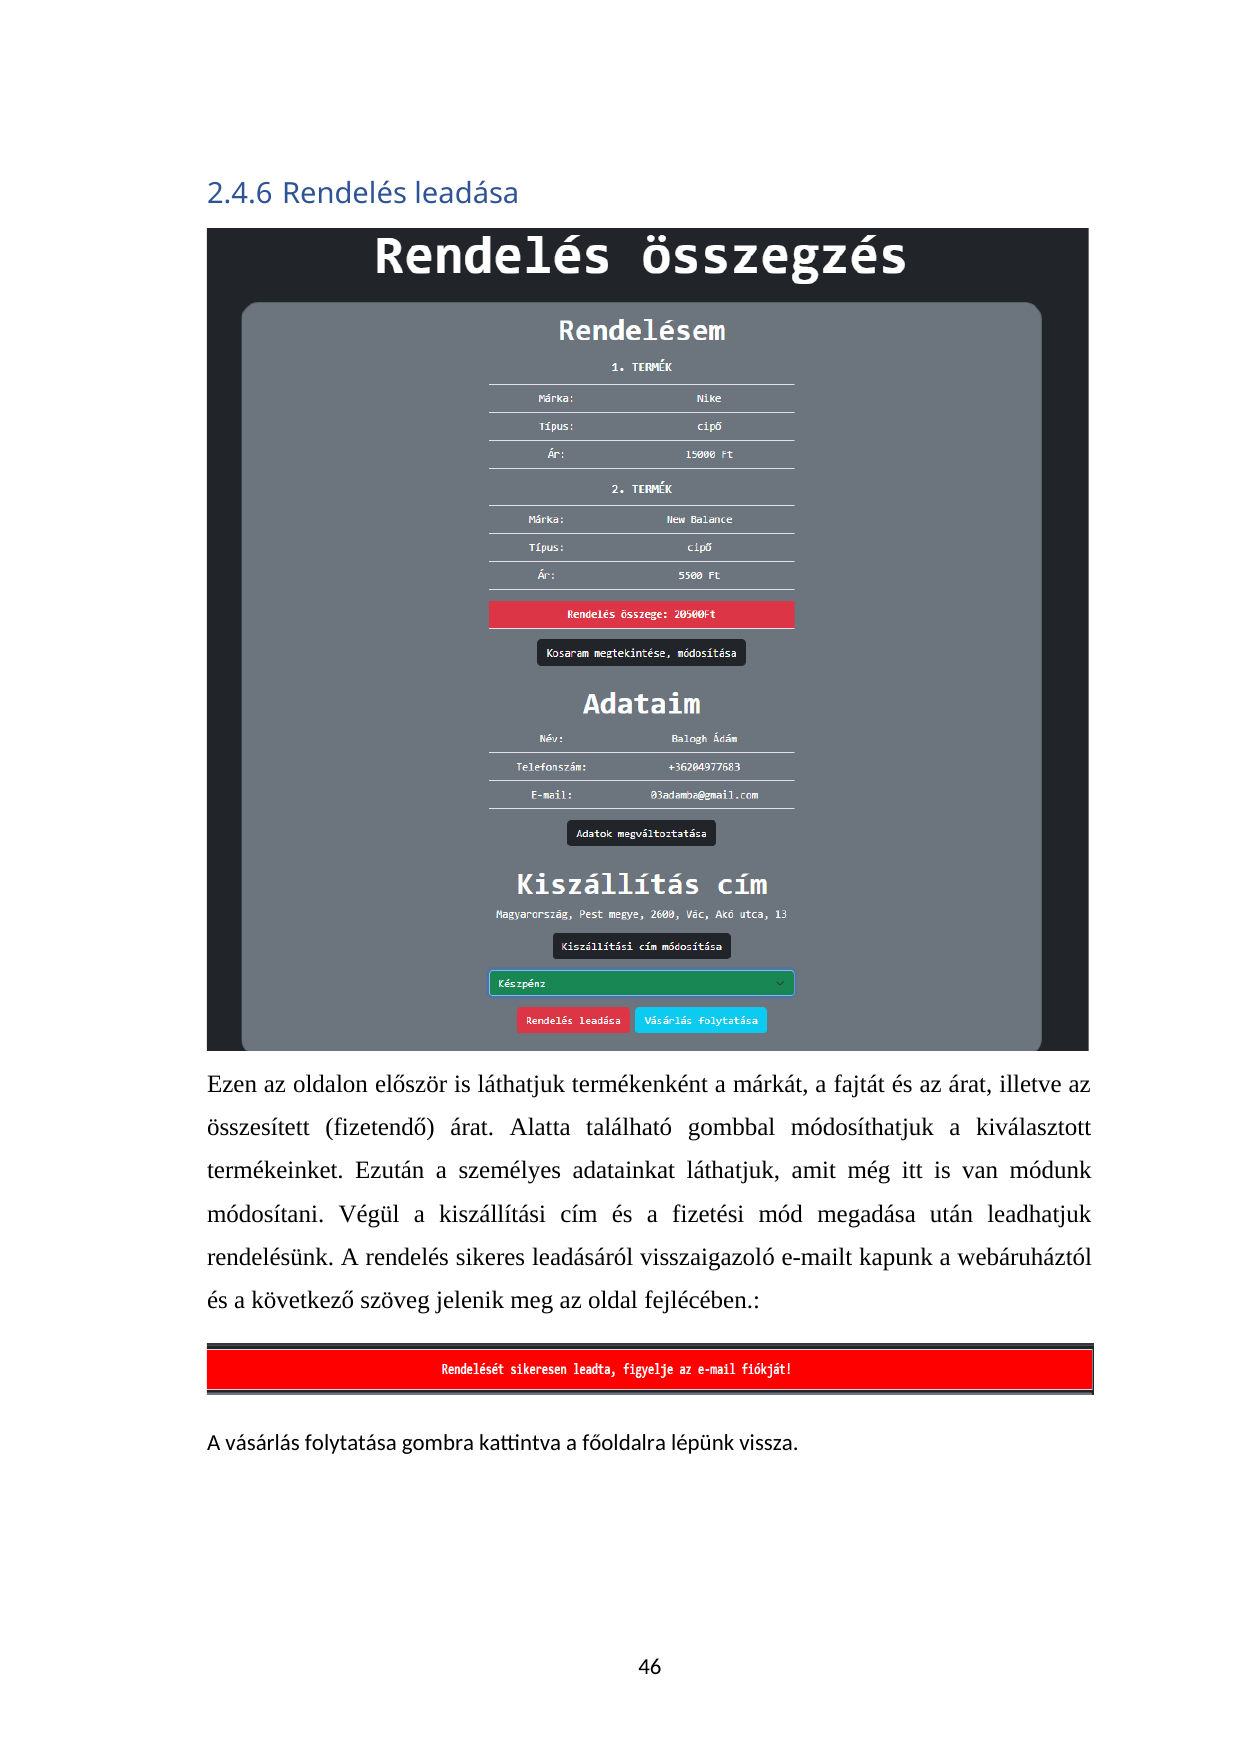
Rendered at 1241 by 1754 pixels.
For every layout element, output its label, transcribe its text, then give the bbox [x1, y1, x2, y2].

subtitle Rendelés leadása [207, 173, 1092, 212]
text A vásárlás folytatása gombra kattintva a főoldalra lépünk vissza. [207, 1395, 1092, 1457]
picture [206, 1343, 1094, 1395]
picture [206, 228, 1089, 1051]
text Ezen az oldalon először is láthatjuk termékenként a márkát, a fajtát és az árat, illetve az összesített (fizetendő) árat. Alatta található gombbal módosíthatjuk a kiválasztott termékeinket. Ezután a személyes adatainkat láthatjuk, amit még itt is van módunk módosítani. Végül a kiszállítási cím és a fizetési mód megadása után leadhatjuk rendelésünk. A rendelés sikeres leadásáról visszaigazoló e-mailt kapunk a webáruháztól és a következő szöveg jelenik meg az oldal fejlécében.: [207, 1069, 1092, 1314]
